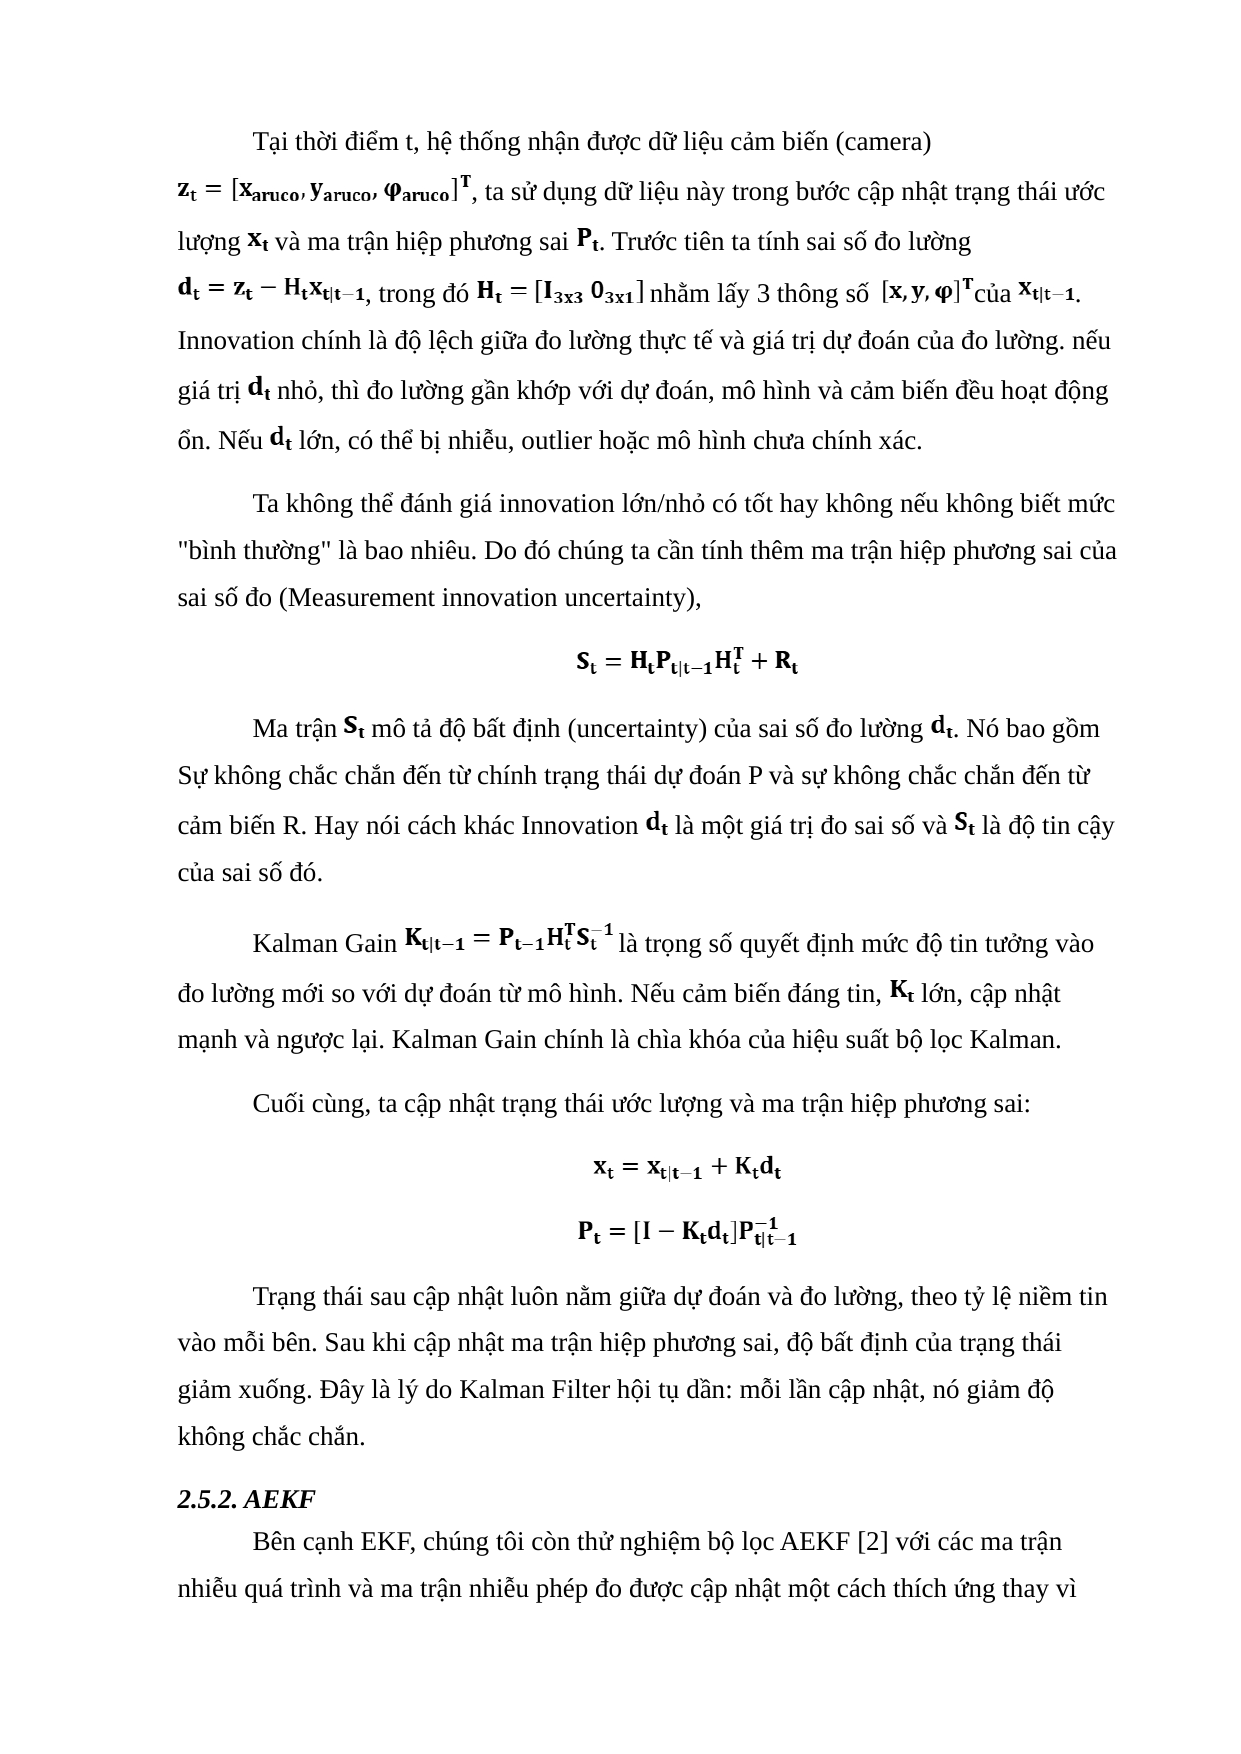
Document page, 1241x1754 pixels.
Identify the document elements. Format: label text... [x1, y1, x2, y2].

picture [177, 171, 471, 201]
text Ma trận mô tả độ bất định (uncertainty) của sai số đo lường ​. Nó bao gồm Sự không chắc chắn đến từ chính trạng thái dự đoán P và sự không chắc chắn đến từ cảm biến R. Hay nói cách khác Innovation ​ là một giá trị đo sai số và là độ tin cậy của sai số đó. [177, 709, 1122, 887]
picture [576, 644, 798, 677]
picture [1018, 271, 1075, 303]
picture [343, 709, 365, 738]
picture [269, 420, 292, 450]
text Cuối cùng, ta cập nhật trạng thái ước lượng và ma trận hiệp phương sai: [177, 1087, 1122, 1118]
text Kalman Gain là trọng số quyết định mức độ tin tưởng vào đo lường mới so với dự đoán từ mô hình. Nếu cảm biến đáng tin, lớn, cập nhật mạnh và ngược lại. Kalman Gain chính là chìa khóa của hiệu suất bộ lọc Kalman. [177, 919, 1122, 1054]
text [177, 1525, 1122, 1603]
text Ta không thể đánh giá innovation lớn/nhỏ có tốt hay không nếu không biết mức "bình thường" là bao nhiêu. Do đó chúng ta cần tính thêm ma trận hiệp phương sai của sai số đo (Measurement innovation uncertainty), [177, 487, 1122, 612]
picture [889, 973, 915, 1002]
text Trạng thái sau cập nhật luôn nằm giữa dự đoán và đo lường, theo tỷ lệ niềm tin vào mỗi bên. Sau khi cập nhật ma trận hiệp phương sai, độ bất định của trạng thái giảm xuống. Đây là lý do Kalman Filter hội tụ dần: mỗi lần cập nhật, nó giảm độ không chắc chắn. [177, 1280, 1122, 1451]
picture [576, 221, 599, 251]
picture [930, 709, 953, 738]
text Tại thời điểm t, hệ thống nhận được dữ liệu cảm biến (camera) , ta sử dụng dữ liệu này trong bước cập nhật trạng thái ước lượng và ma trận hiệp phương sai . Trước tiên ta tính sai số đo lường , trong đó nhằm lấy 3 thông sốcủa . Innovation chính là độ lệch giữa đo lường thực tế và giá trị dự đoán của đo lường. nếu giá trị nhỏ, thì đo lường gần khớp với dự đoán, mô hình và cảm biến đều hoạt động ổn. Nếu lớn, có thể bị nhiễu, outlier hoặc mô hình chưa chính xác. [177, 125, 1122, 455]
picture [476, 274, 643, 303]
picture [577, 1213, 797, 1248]
picture [404, 919, 619, 953]
picture [869, 274, 974, 303]
picture [247, 221, 269, 251]
picture [954, 806, 975, 835]
subtitle 2.5.2. AEKF [177, 1483, 1122, 1514]
picture [645, 806, 668, 835]
picture [177, 271, 365, 303]
picture [247, 371, 270, 400]
picture [593, 1150, 781, 1182]
